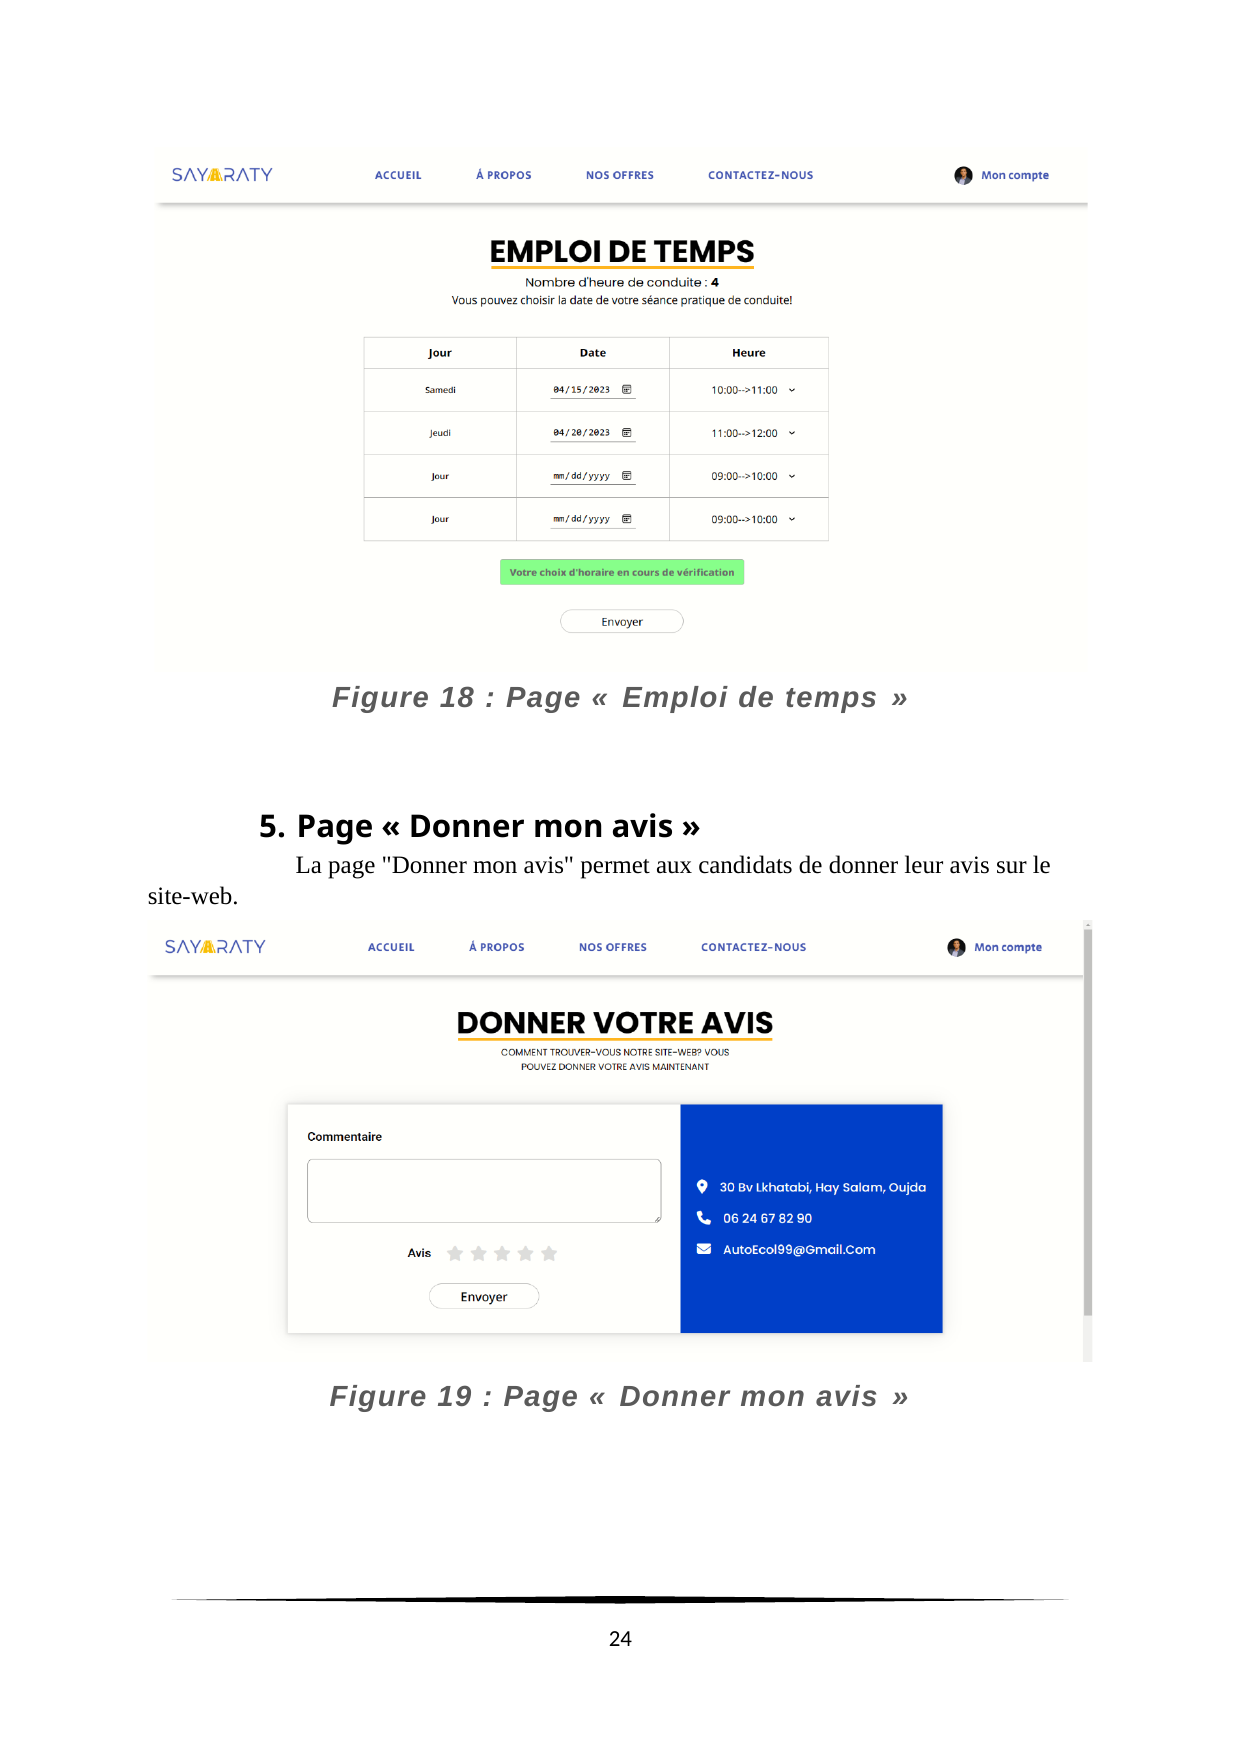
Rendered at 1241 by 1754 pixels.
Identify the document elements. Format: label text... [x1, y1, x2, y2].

subtitle Page « Donner mon avis » [259, 804, 1093, 847]
text La page "Donner mon avis" permet aux candidats de donner leur avis sur le site-web. [148, 850, 1093, 910]
picture [147, 920, 1093, 1362]
picture [154, 147, 1088, 672]
